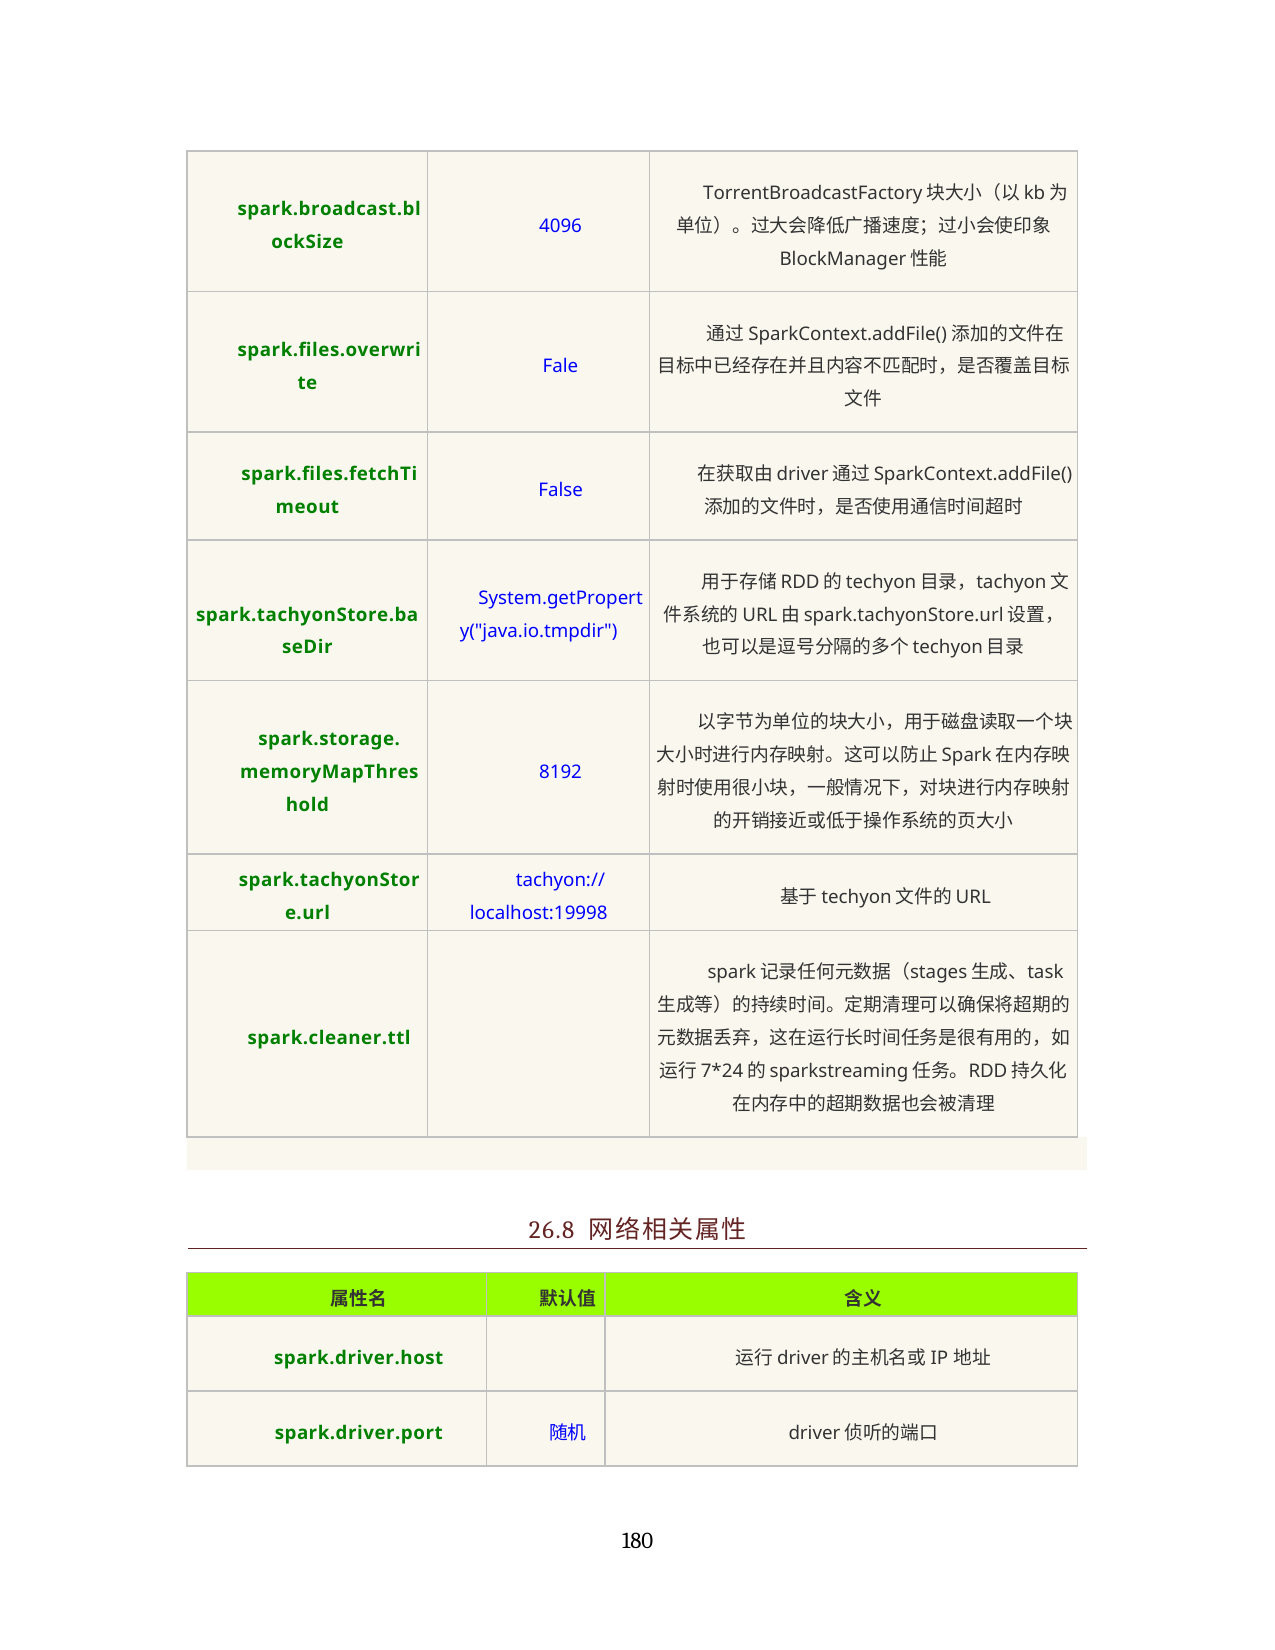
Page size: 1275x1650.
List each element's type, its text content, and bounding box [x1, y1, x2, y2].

table_cell spark.tachyonStore.baseDir [188, 541, 427, 680]
table_cell spark.files.overwrite [188, 292, 427, 431]
table_cell 4096 [428, 152, 649, 291]
table_cell 在获取由driver通过SparkContext.addFile() 添加的文件时，是否使用通信时间超时 [650, 433, 1077, 539]
table_cell driver侦听的端口 [606, 1392, 1077, 1465]
table_header 属性名 [188, 1273, 486, 1315]
table_cell spark记录任何元数据（stages生成、task生成等）的持续时间。定期清理可以确保将超期的元数据丢弃，这在运行长时间任务是很有用的，如运行7*24的sparkstreaming任务。RDD持久化在内存中的超期数据也会被清理 [650, 931, 1077, 1136]
table_cell spark.driver.host [188, 1317, 486, 1390]
subtitle 网络相关属性 [187, 1212, 1087, 1249]
table_header 含义 [606, 1273, 1077, 1315]
table_cell spark.files.fetchTimeout [188, 433, 427, 539]
table_cell spark.storage. memoryMapThreshold [188, 681, 427, 853]
table_cell 8192 [428, 681, 649, 853]
table_header 默认值 [487, 1273, 604, 1315]
table_cell 通过 SparkContext.addFile() 添加的文件在目标中已经存在并且内容不匹配时，是否覆盖目标文件 [650, 292, 1077, 431]
table_cell TorrentBroadcastFactory块大小（以kb为单位）。过大会降低广播速度；过小会使印象BlockManager性能 [650, 152, 1077, 291]
table_cell [487, 1317, 604, 1390]
table_cell tachyon://localhost:19998 [428, 855, 649, 930]
table_cell System.getProperty("java.io.tmpdir") [428, 541, 649, 680]
table_cell 基于techyon文件的URL [650, 855, 1077, 930]
table_cell spark.broadcast.blockSize [188, 152, 427, 291]
table_cell Fale [428, 292, 649, 431]
table_cell False [428, 433, 649, 539]
table_cell spark.cleaner.ttl [188, 931, 427, 1136]
table_cell 随机 [487, 1392, 604, 1465]
table_cell 以字节为单位的块大小，用于磁盘读取一个块大小时进行内存映射。这可以防止Spark在内存映射时使用很小块，一般情况下，对块进行内存映射的开销接近或低于操作系统的页大小 [650, 681, 1077, 853]
table_cell spark.driver.port [188, 1392, 486, 1465]
table_cell 用于存储RDD的techyon目录，tachyon文件系统的URL由spark.tachyonStore.url设置，也可以是逗号分隔的多个techyon目录 [650, 541, 1077, 680]
table_cell spark.tachyonStore.url [188, 855, 427, 930]
table_cell 运行driver的主机名或 IP 地址 [606, 1317, 1077, 1390]
table_cell [428, 931, 649, 1136]
